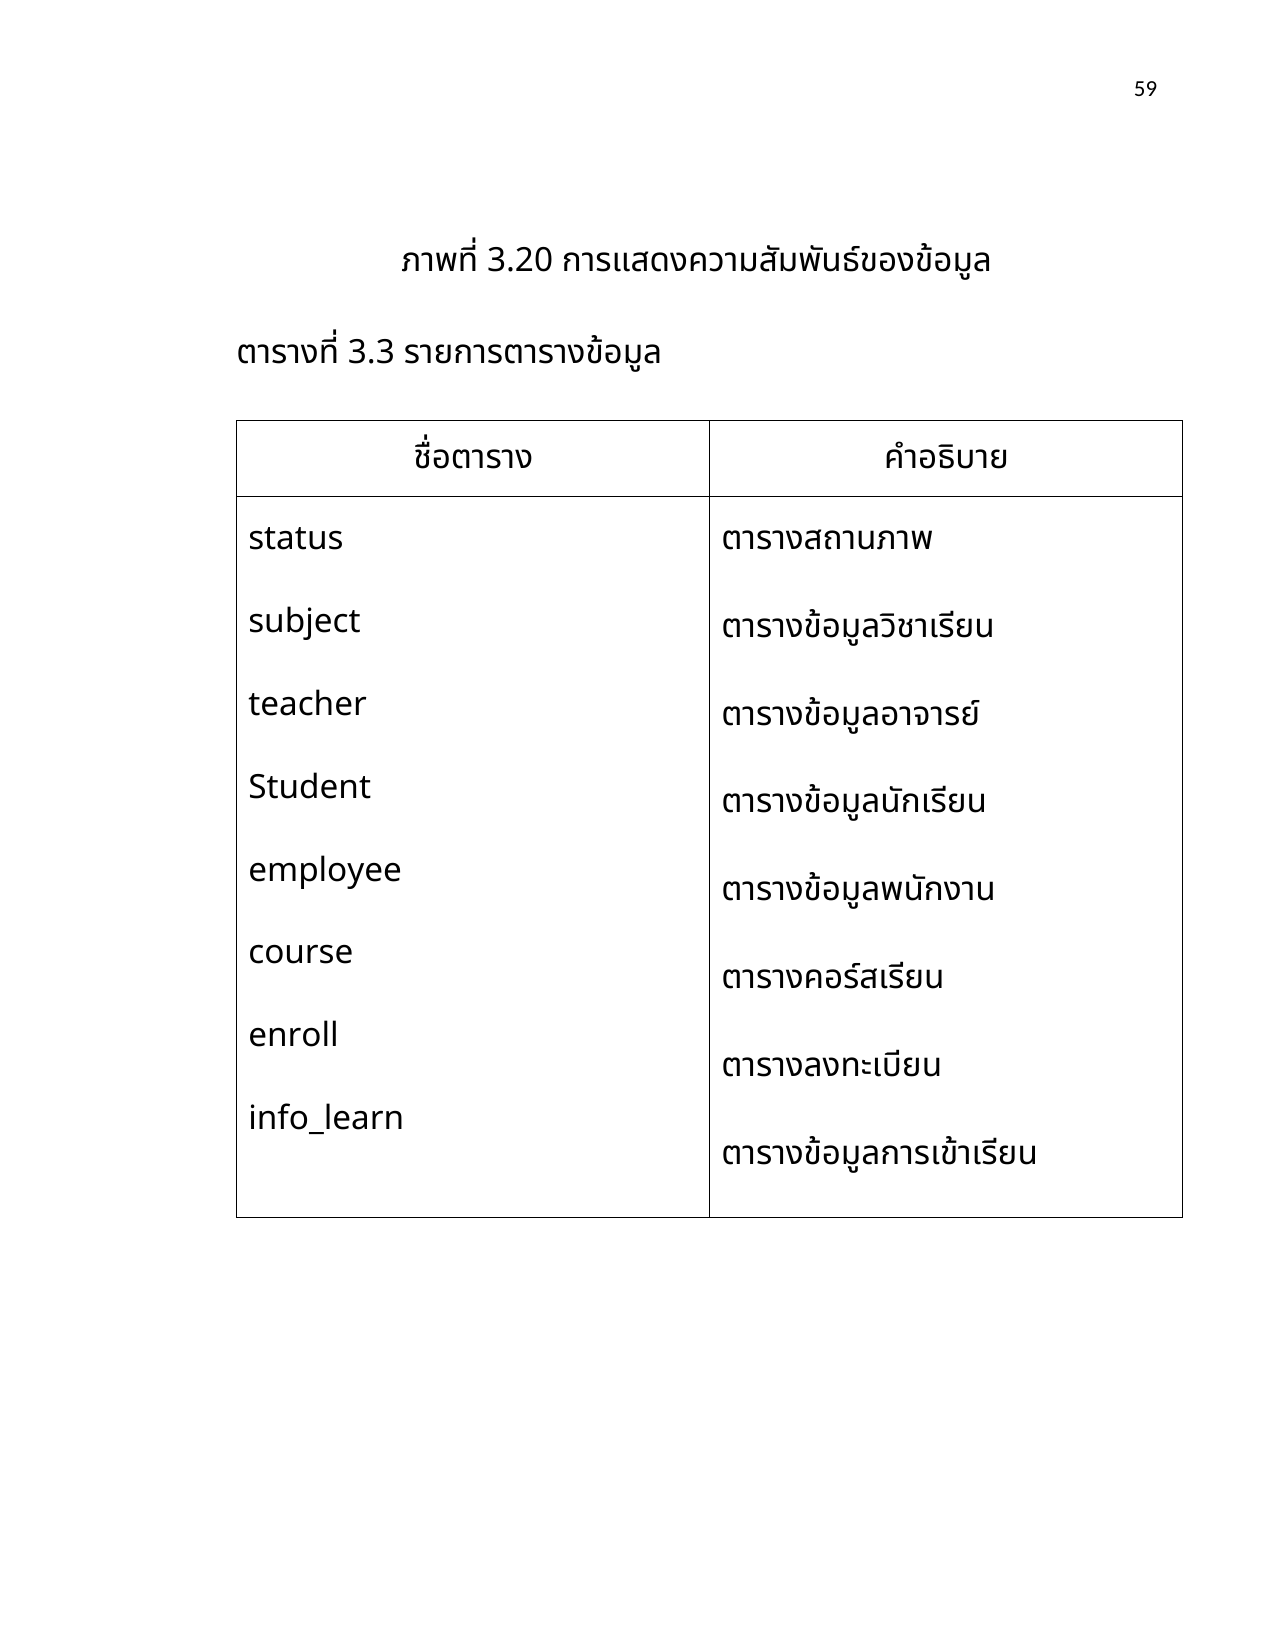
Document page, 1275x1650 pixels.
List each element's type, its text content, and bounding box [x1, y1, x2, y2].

table_header คำอธิบาย [710, 421, 1182, 496]
table_cell status subject teacher Student employee course enroll info_learn [237, 497, 709, 1217]
text ตารางที่ 3.3 รายการตารางข้อมูล [236, 328, 1157, 379]
table_header ชื่อตาราง [237, 421, 709, 496]
text ภาพที่ 3.20 การแสดงความสัมพันธ์ของข้อมูล [236, 236, 1157, 287]
table_cell ตารางสถานภาพ ตารางข้อมูลวิชาเรียน ตารางข้อมูลอาจารย์ ตารางข้อมูลนักเรียน ตารางข้อมูลพนักงาน ตารางคอร์สเรียน ตารางลงทะเบียน ตารางข้อมูลการเข้าเรียน [710, 497, 1182, 1217]
